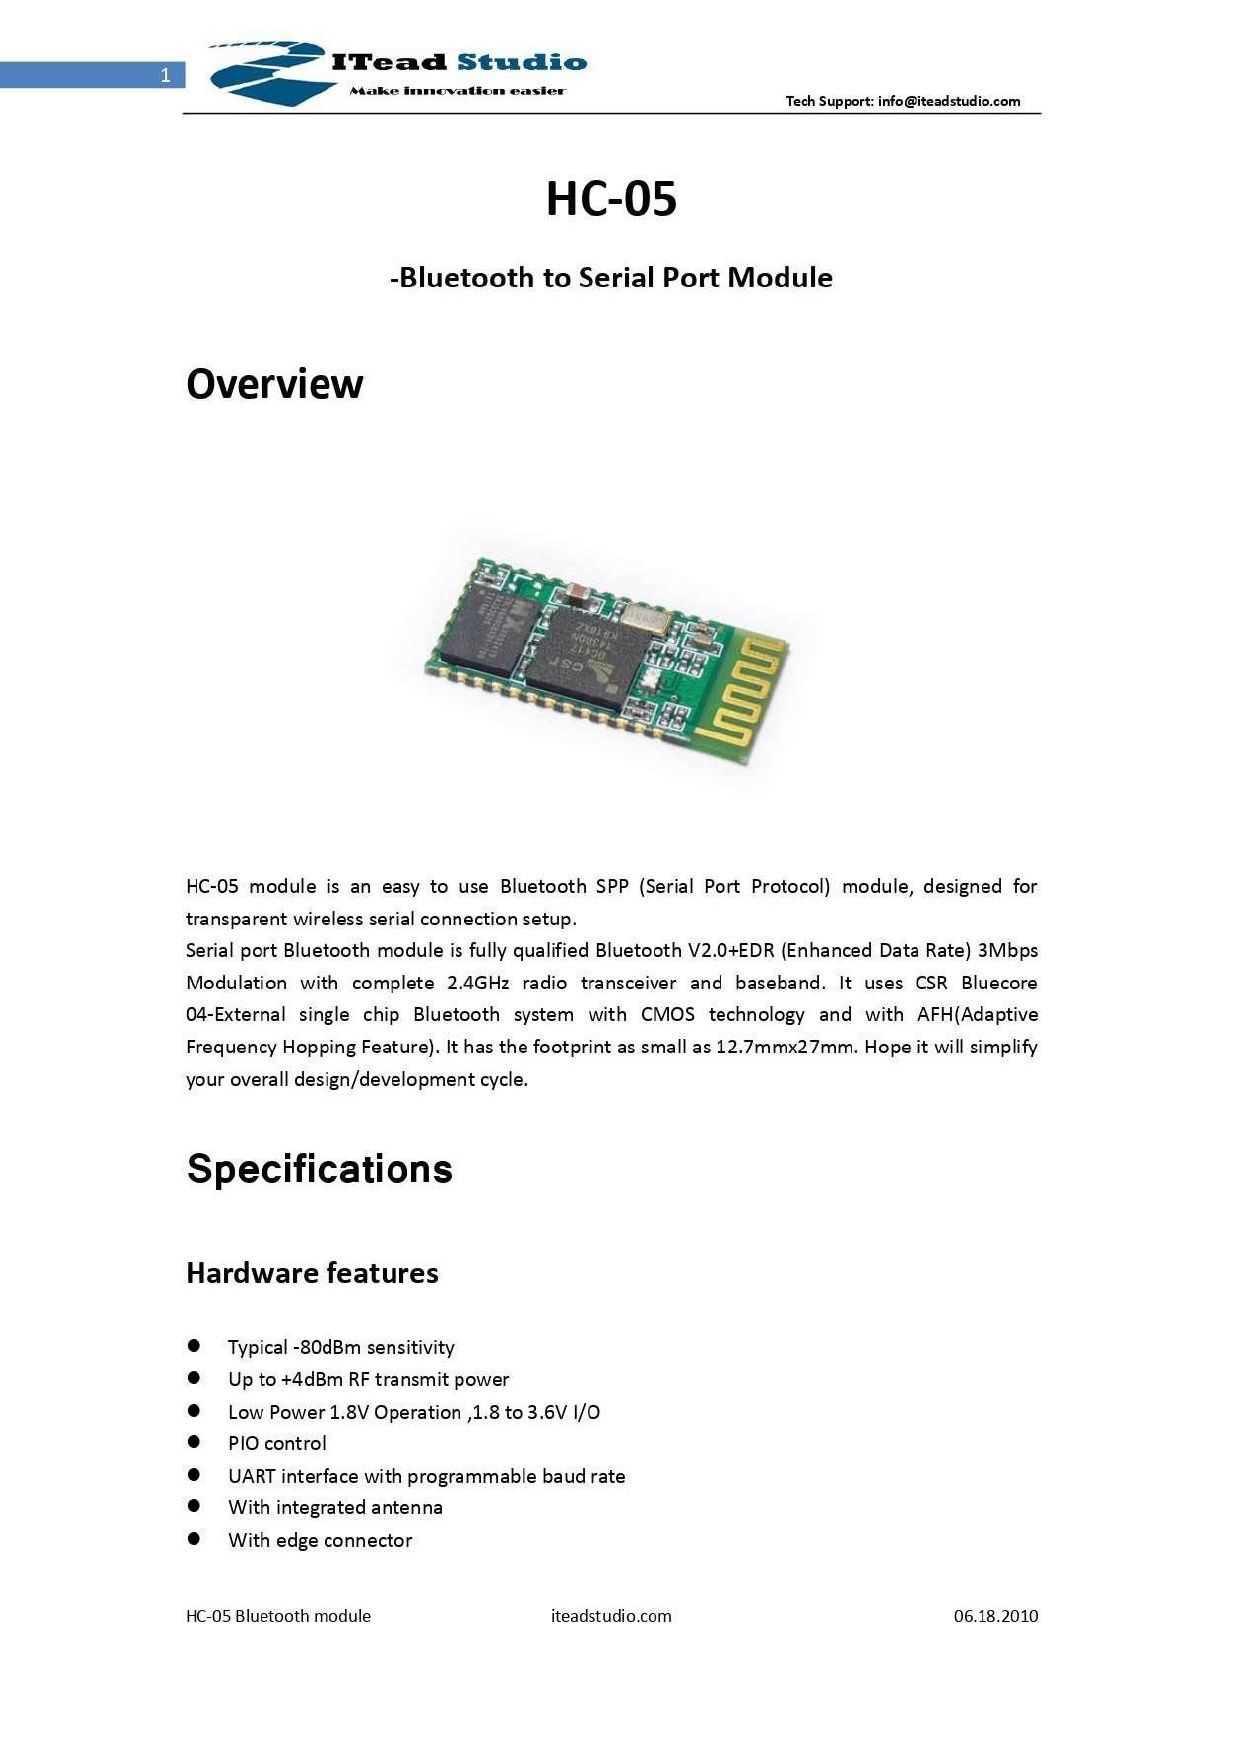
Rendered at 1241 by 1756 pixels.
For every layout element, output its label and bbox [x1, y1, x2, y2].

picture [0, 31, 1048, 1623]
